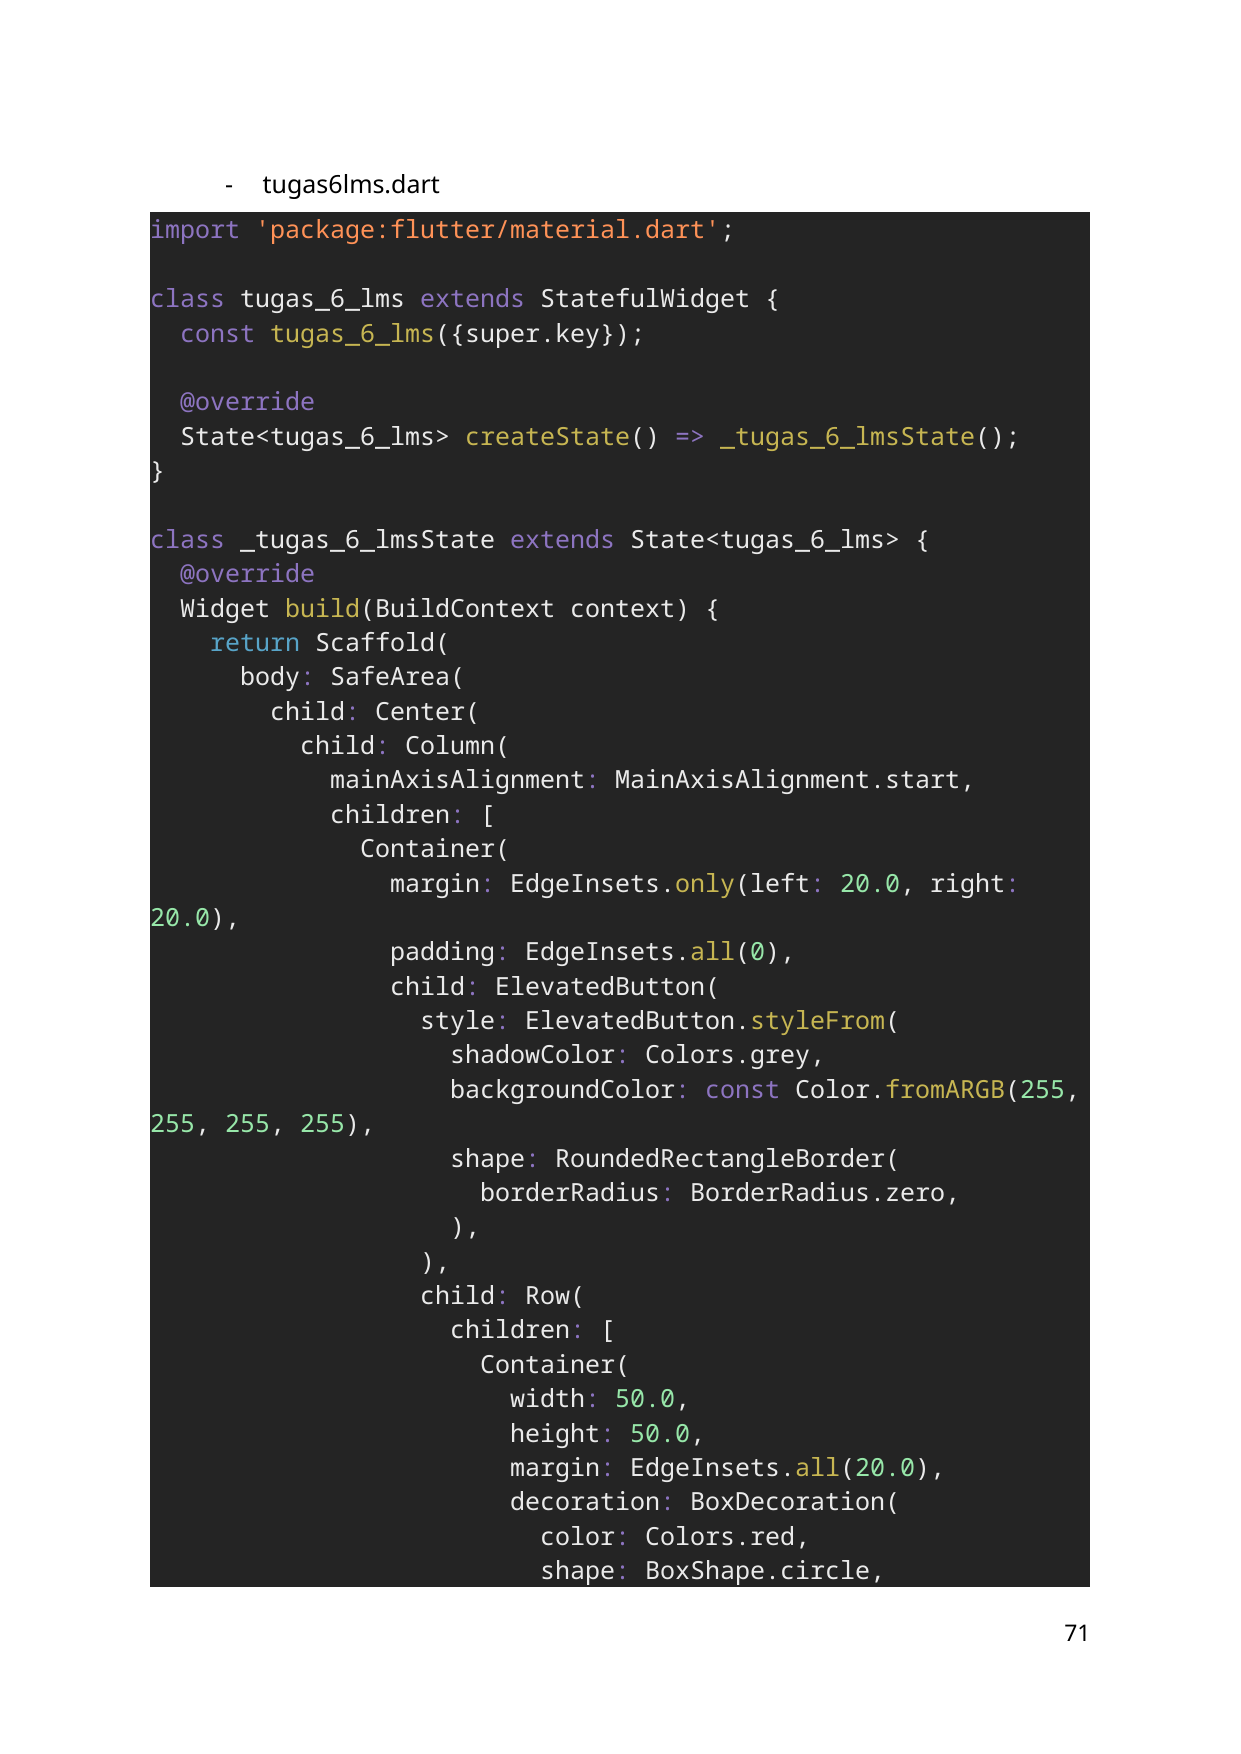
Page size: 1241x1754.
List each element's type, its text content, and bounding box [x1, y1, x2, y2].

text return Scaffold( [150, 624, 1090, 659]
text backgroundColor: const Color.fromARGB(255, 255, 255, 255), [150, 1071, 1090, 1140]
text child: Center( [150, 693, 1090, 727]
text Container( [150, 1346, 1090, 1381]
text child: ElevatedButton( [150, 968, 1090, 1002]
text class _tugas_6_lmsState extends State<tugas_6_lms> { [150, 521, 1090, 556]
text @override [150, 556, 1090, 590]
text } [150, 452, 1090, 487]
text shadowColor: Colors.grey, [150, 1037, 1090, 1071]
text ), [150, 1209, 1090, 1243]
text margin: EdgeInsets.all(20.0), [150, 1449, 1090, 1484]
text const tugas_6_lms({super.key}); [150, 315, 1090, 349]
text Widget build(BuildContext context) { [150, 590, 1090, 624]
text height: 50.0, [150, 1415, 1090, 1449]
text children: [ [150, 1312, 1090, 1346]
text child: Column( [150, 727, 1090, 762]
text Container( [150, 831, 1090, 865]
text width: 50.0, [150, 1381, 1090, 1415]
text shape: RoundedRectangleBorder( [150, 1140, 1090, 1174]
text children: [ [150, 796, 1090, 831]
text borderRadius: BorderRadius.zero, [150, 1174, 1090, 1209]
text ), [150, 1243, 1090, 1277]
text body: SafeArea( [150, 659, 1090, 693]
text import 'package:flutter/material.dart'; [150, 212, 1090, 246]
text State<tugas_6_lms> createState() => _tugas_6_lmsState(); [150, 418, 1090, 452]
text margin: EdgeInsets.only(left: 20.0, right: 20.0), [150, 865, 1090, 934]
text shape: BoxShape.circle, [150, 1552, 1090, 1587]
text class tugas_6_lms extends StatefulWidget { [150, 281, 1090, 315]
text mainAxisAlignment: MainAxisAlignment.start, [150, 762, 1090, 796]
text color: Colors.red, [150, 1518, 1090, 1552]
text @override [150, 384, 1090, 418]
subtitle tugas6lms.dart [225, 167, 1090, 201]
text decoration: BoxDecoration( [150, 1484, 1090, 1518]
text child: Row( [150, 1277, 1090, 1312]
text style: ElevatedButton.styleFrom( [150, 1002, 1090, 1037]
text padding: EdgeInsets.all(0), [150, 934, 1090, 968]
